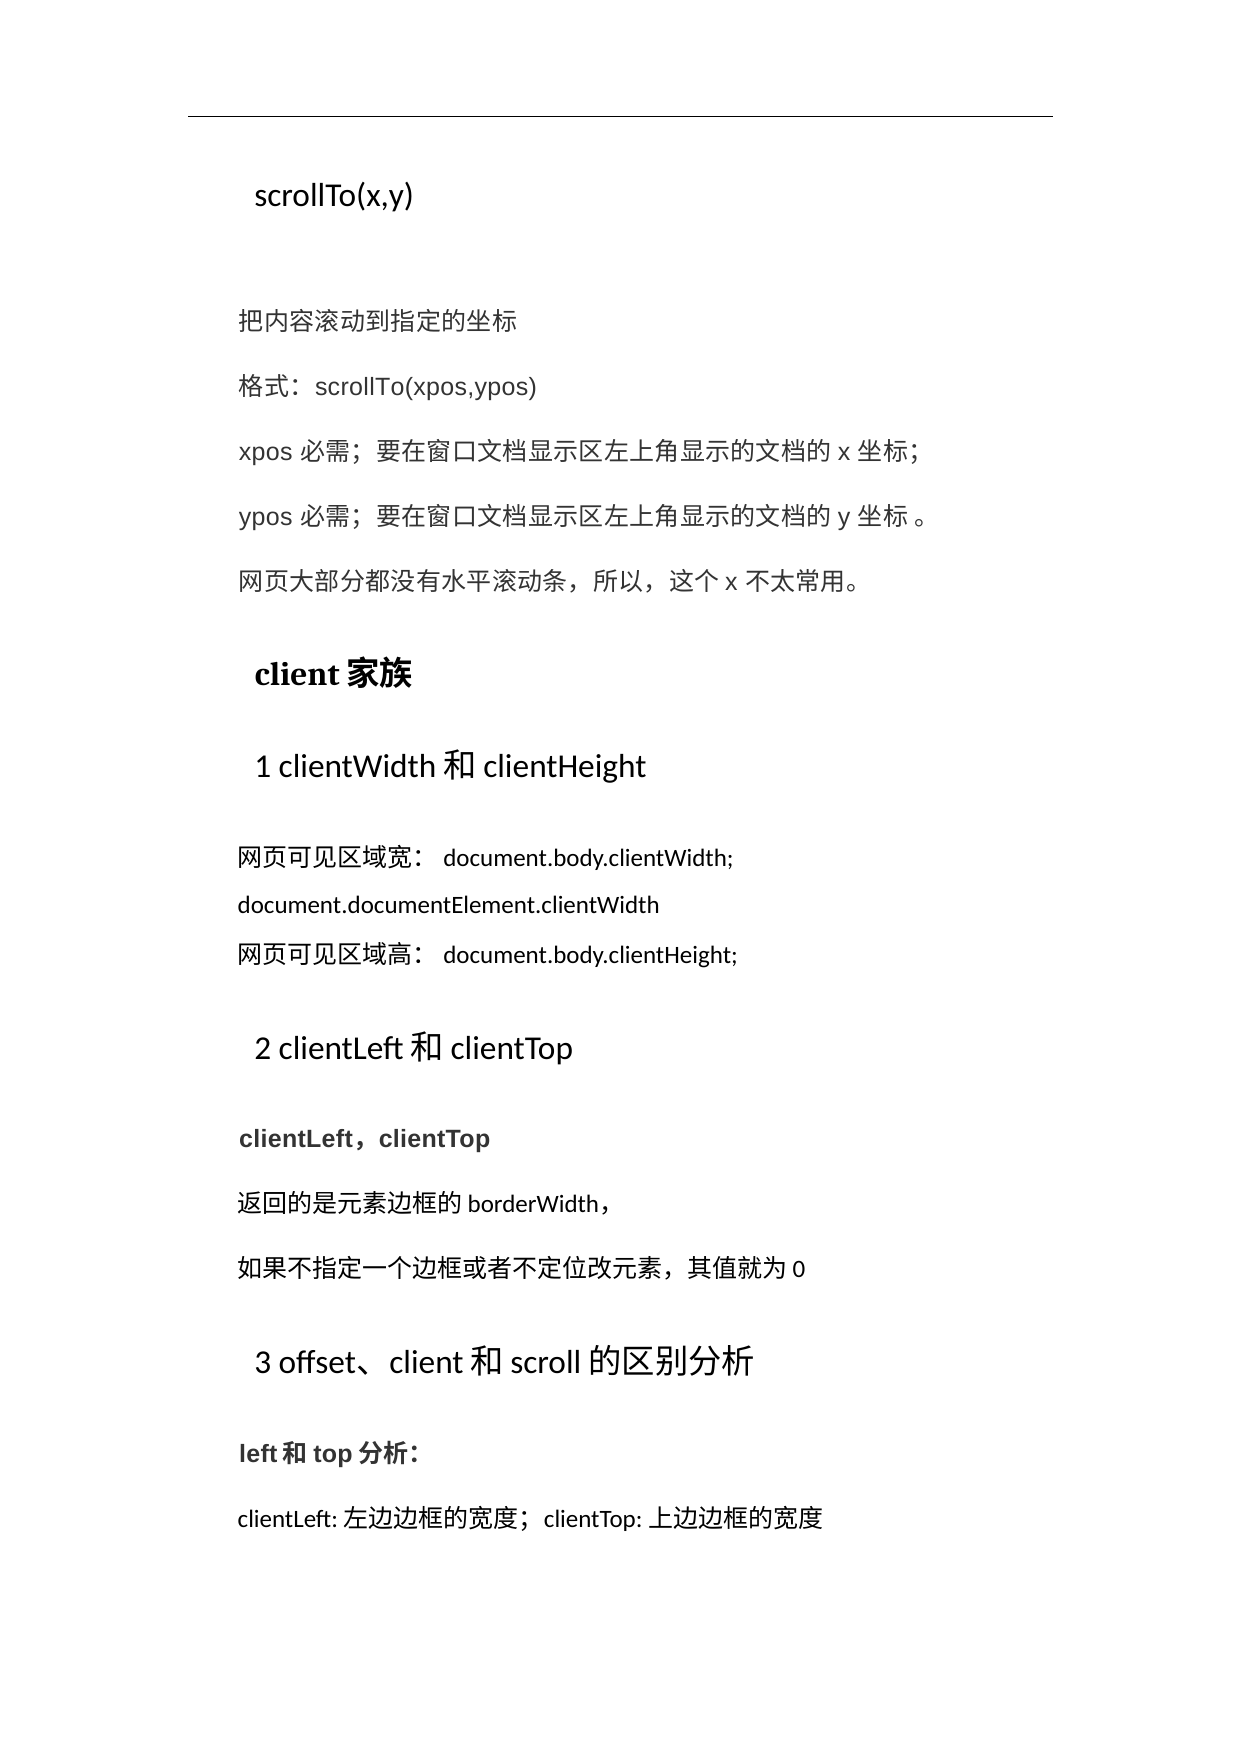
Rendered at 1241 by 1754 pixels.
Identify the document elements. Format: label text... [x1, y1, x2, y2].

text left和top分析： [187, 1419, 1053, 1484]
subtitle 2 clientLeft和clientTop [187, 1012, 1053, 1077]
subtitle 3 offset、client和scroll的区别分析 [187, 1327, 1053, 1392]
text clientLeft: 左边边框的宽度；clientTop: 上边边框的宽度 [187, 1484, 1053, 1549]
text 网页可见区域宽： document.body.clientWidth; [187, 823, 1053, 888]
subtitle client家族 [187, 639, 1053, 704]
text 网页可见区域高： document.body.clientHeight; [187, 920, 1053, 985]
text 把内容滚动到指定的坐标 [187, 287, 1053, 352]
text ypos 必需；要在窗口文档显示区左上角显示的文档的 y 坐标 。 [187, 482, 1053, 547]
text document.documentElement.clientWidth [187, 888, 1053, 920]
text 格式：scrollTo(xpos,ypos) [187, 352, 1053, 417]
text 如果不指定一个边框或者不定位改元素，其值就为0 [187, 1234, 1053, 1299]
subtitle 1 clientWidth和clientHeight [187, 731, 1053, 796]
text 网页大部分都没有水平滚动条，所以，这个x 不太常用。 [187, 547, 1053, 612]
subtitle scrollTo(x,y) [187, 162, 1053, 227]
text 返回的是元素边框的borderWidth， [187, 1169, 1053, 1234]
text xpos 必需；要在窗口文档显示区左上角显示的文档的 x 坐标； [187, 417, 1053, 482]
text clientLeft，clientTop [187, 1104, 1053, 1169]
